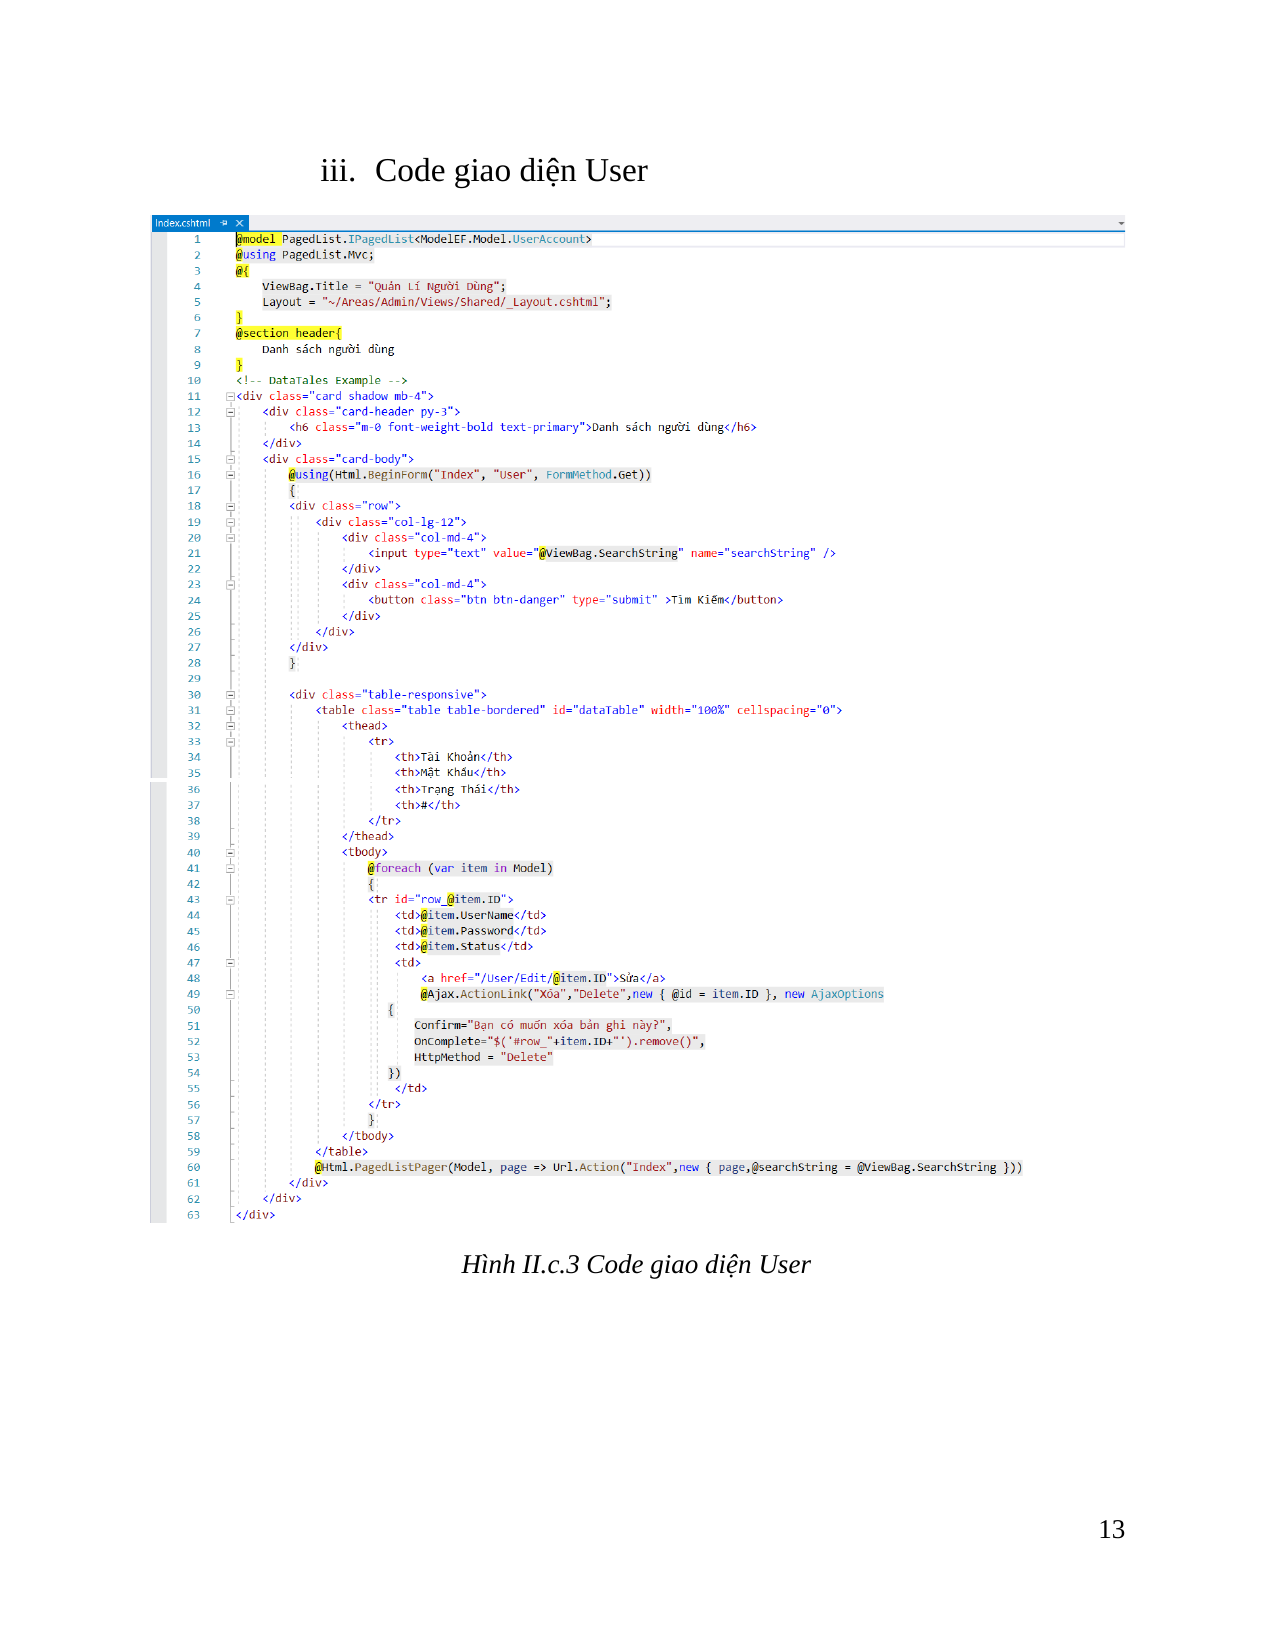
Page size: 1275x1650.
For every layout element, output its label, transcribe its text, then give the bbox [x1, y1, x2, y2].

picture [150, 782, 1125, 1223]
picture [150, 215, 1125, 778]
list Code giao diện User [356, 150, 1125, 188]
text Hình II.c.3 Code giao diện User [150, 1248, 1125, 1279]
